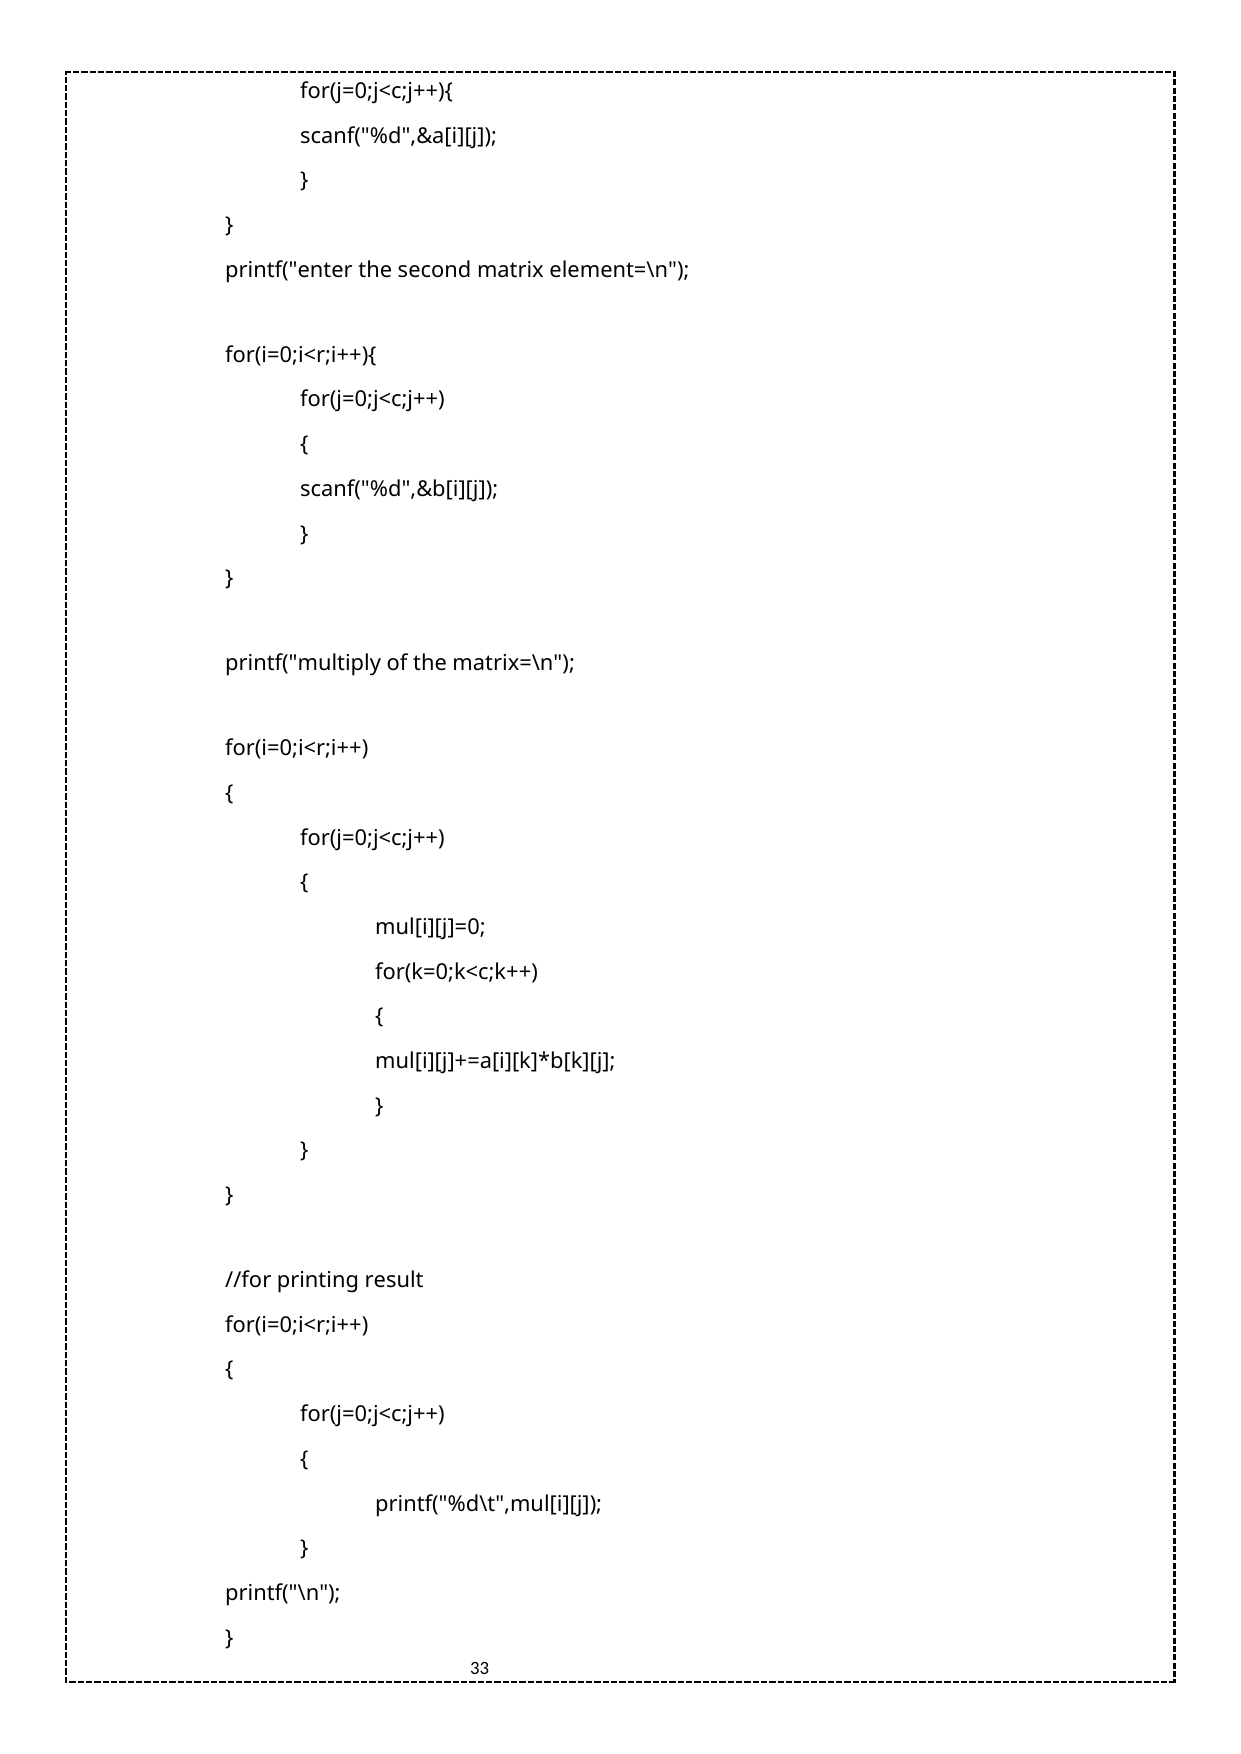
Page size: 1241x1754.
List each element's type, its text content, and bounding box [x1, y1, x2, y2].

text printf("multiply of the matrix=\n"); [75, 647, 1165, 677]
text scanf("%d",&a[i][j]); [75, 120, 1165, 149]
text } [75, 562, 1165, 592]
text //for printing result [75, 1264, 1165, 1294]
text for(k=0;k<c;k++) [75, 956, 1165, 985]
text } [75, 1179, 1165, 1209]
text } [75, 1622, 1165, 1651]
text mul[i][j]=0; [75, 911, 1165, 941]
text printf("\n"); [75, 1577, 1165, 1607]
text } [75, 1134, 1165, 1164]
text } [75, 517, 1165, 547]
text for(i=0;i<r;i++){ [75, 339, 1165, 368]
text } [75, 1532, 1165, 1562]
text { [75, 1443, 1165, 1473]
text scanf("%d",&b[i][j]); [75, 473, 1165, 503]
text { [75, 1353, 1165, 1383]
text for(i=0;i<r;i++) [75, 732, 1165, 762]
text { [75, 777, 1165, 807]
text } [75, 164, 1165, 194]
text mul[i][j]+=a[i][k]*b[k][j]; [75, 1045, 1165, 1075]
text } [75, 209, 1165, 239]
text for(j=0;j<c;j++){ [75, 75, 1165, 105]
text for(j=0;j<c;j++) [75, 822, 1165, 851]
text printf("%d\t",mul[i][j]); [75, 1487, 1165, 1517]
text for(j=0;j<c;j++) [75, 1398, 1165, 1428]
text { [75, 866, 1165, 896]
text printf("enter the second matrix element=\n"); [75, 254, 1165, 283]
text } [75, 1090, 1165, 1119]
text for(j=0;j<c;j++) [75, 383, 1165, 413]
text { [75, 1000, 1165, 1030]
text for(i=0;i<r;i++) [75, 1309, 1165, 1338]
text { [75, 428, 1165, 458]
